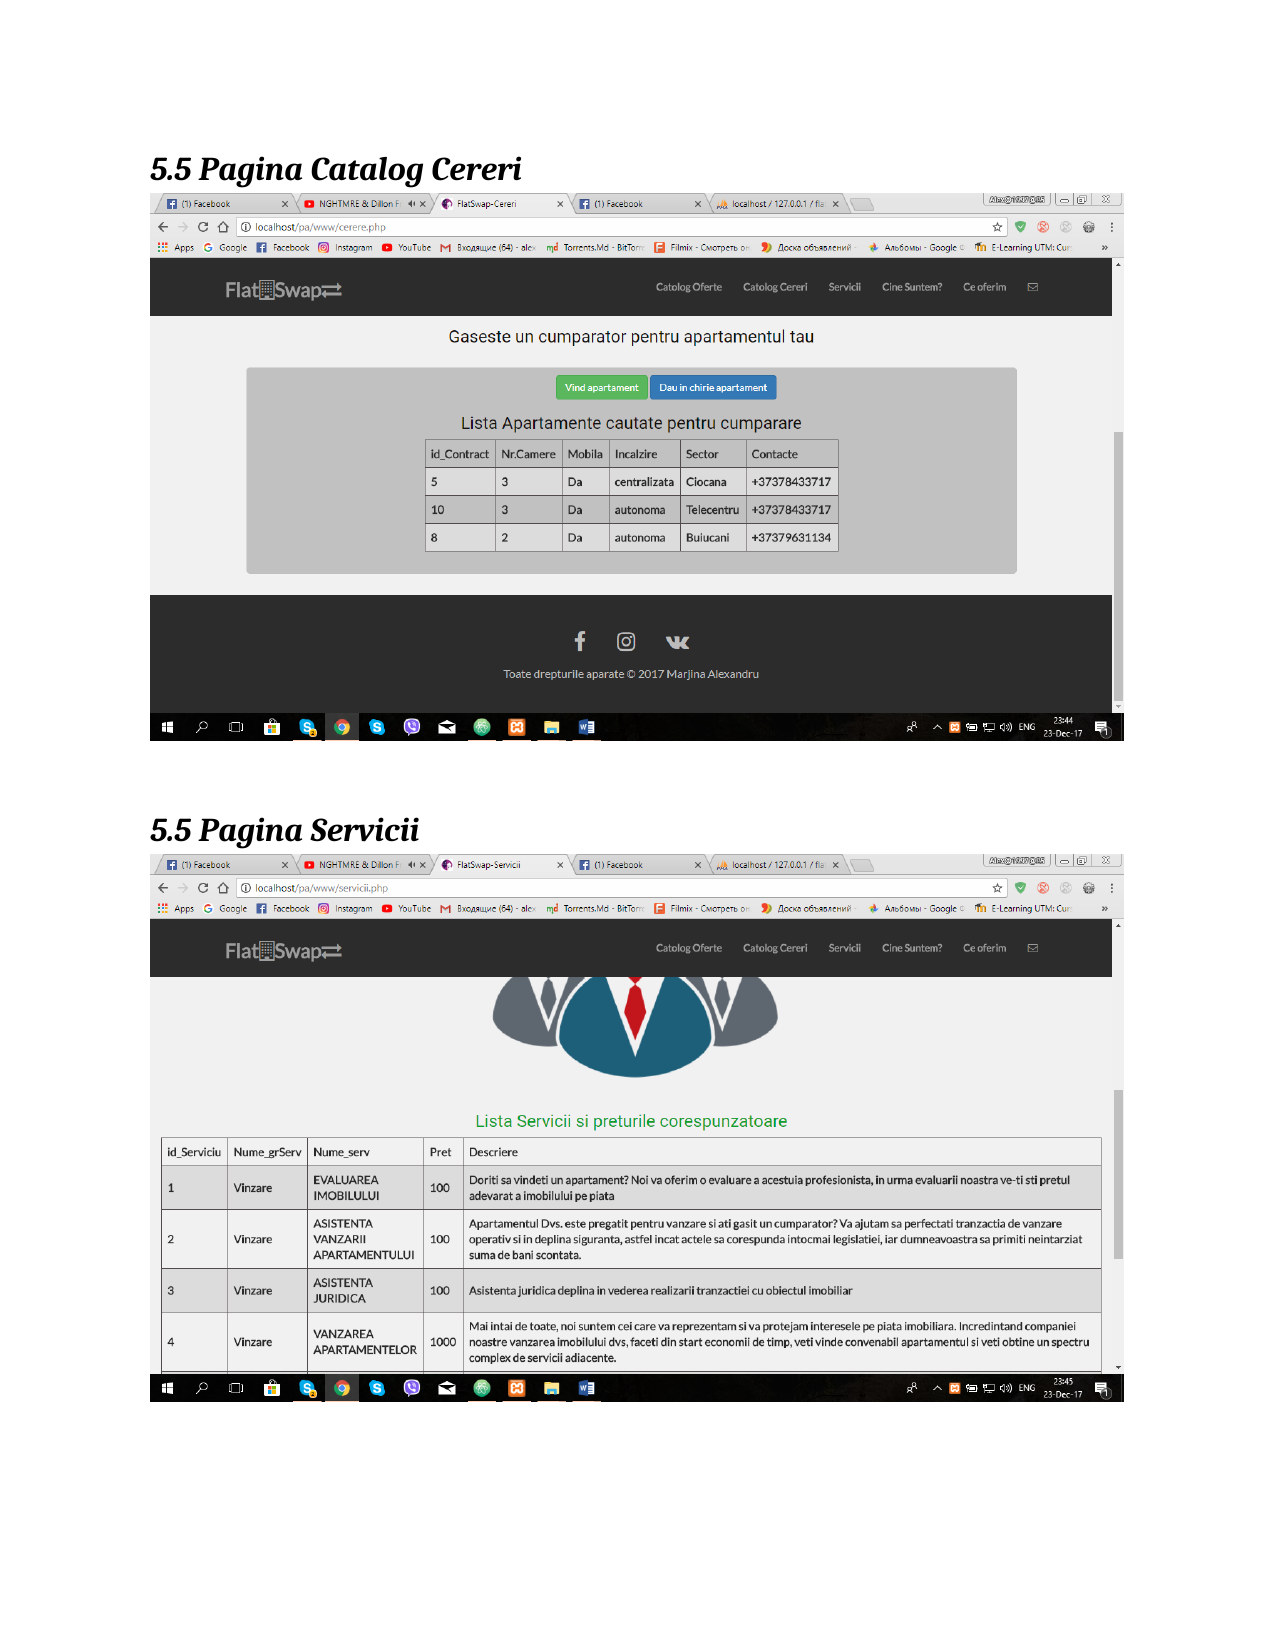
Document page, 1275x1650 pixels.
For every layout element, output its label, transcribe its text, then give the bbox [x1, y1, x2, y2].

picture [150, 854, 1124, 1402]
subtitle 5.5 Pagina Servicii [150, 811, 1125, 849]
picture [150, 193, 1124, 741]
subtitle 5.5 Pagina Catalog Cereri [150, 150, 1125, 188]
